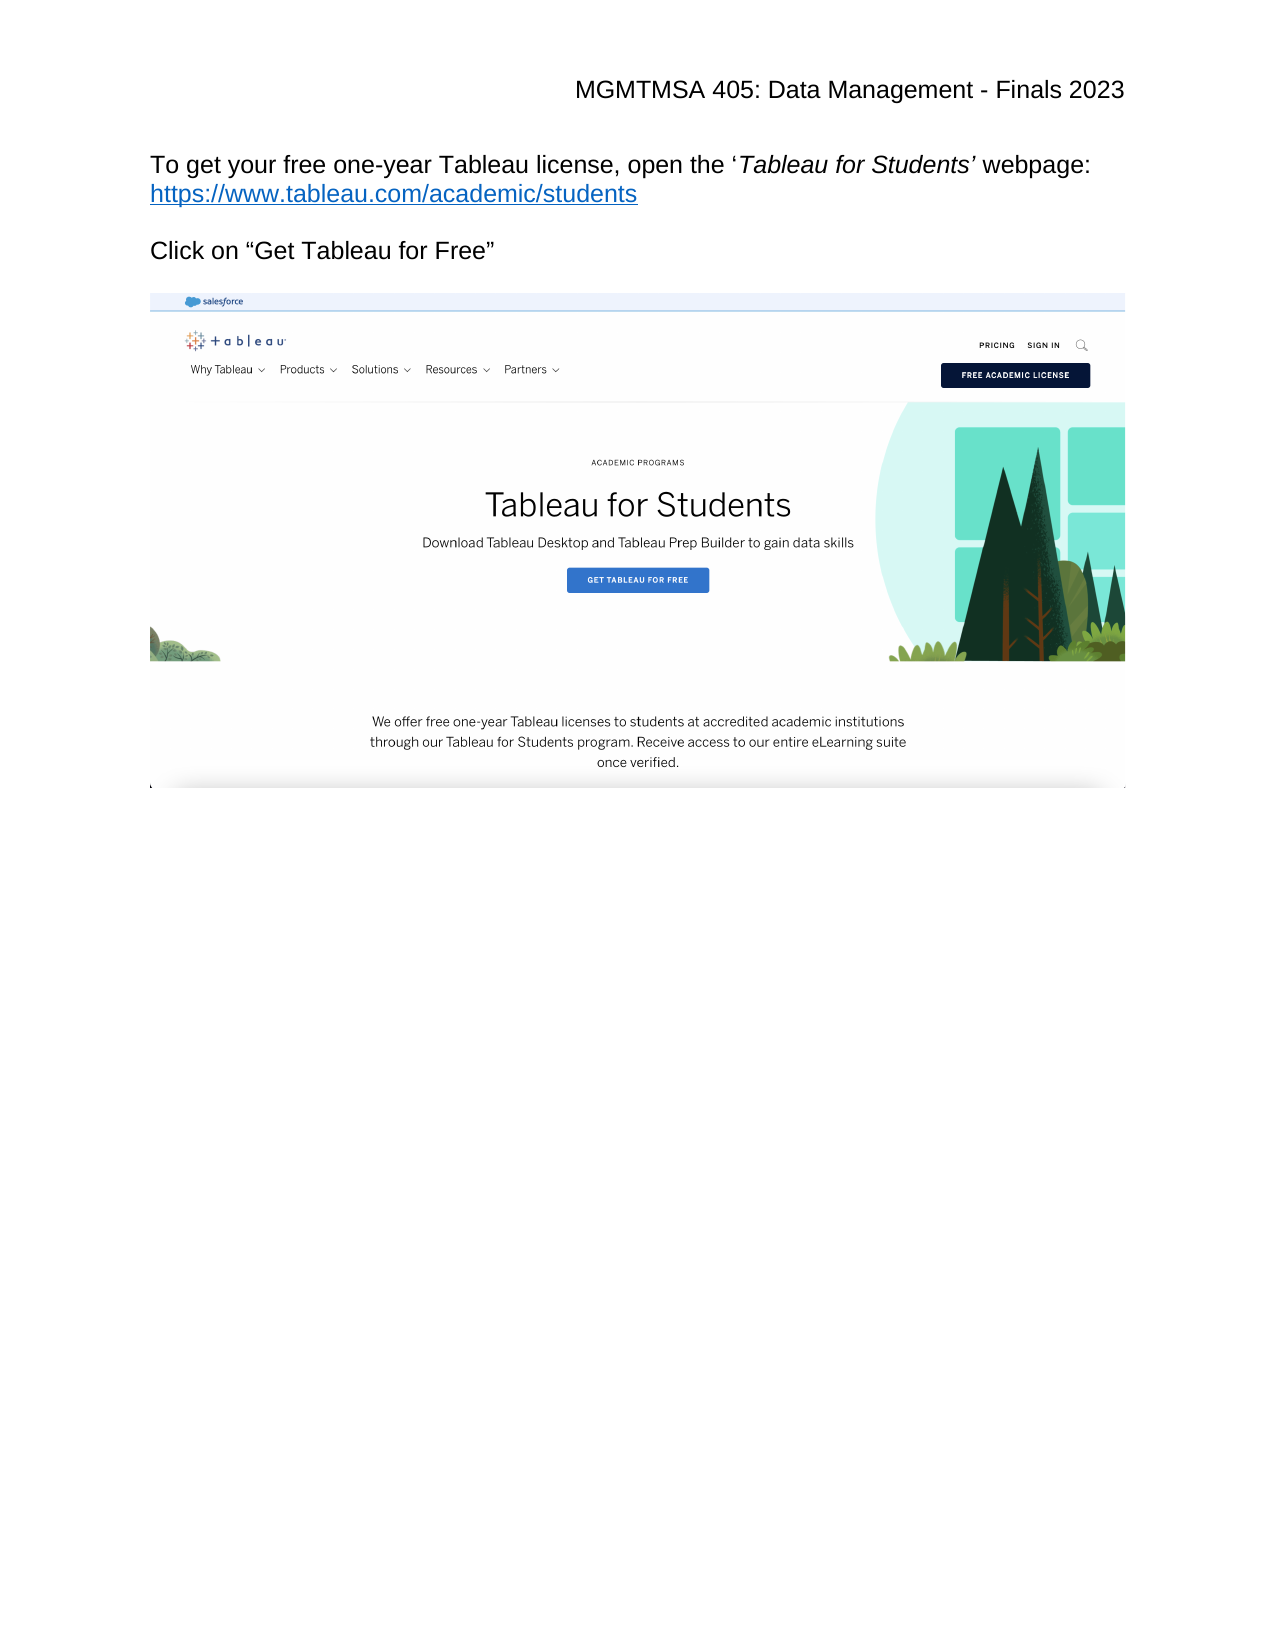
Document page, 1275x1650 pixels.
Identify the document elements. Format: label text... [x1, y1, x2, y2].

text To get your free one-year Tableau license, open the ‘Tableau for Students’ webpage: [150, 150, 1125, 179]
picture [150, 293, 1125, 788]
text https://www.tableau.com/academic/students [150, 179, 1125, 207]
text Click on “Get Tableau for Free” [150, 236, 1125, 265]
